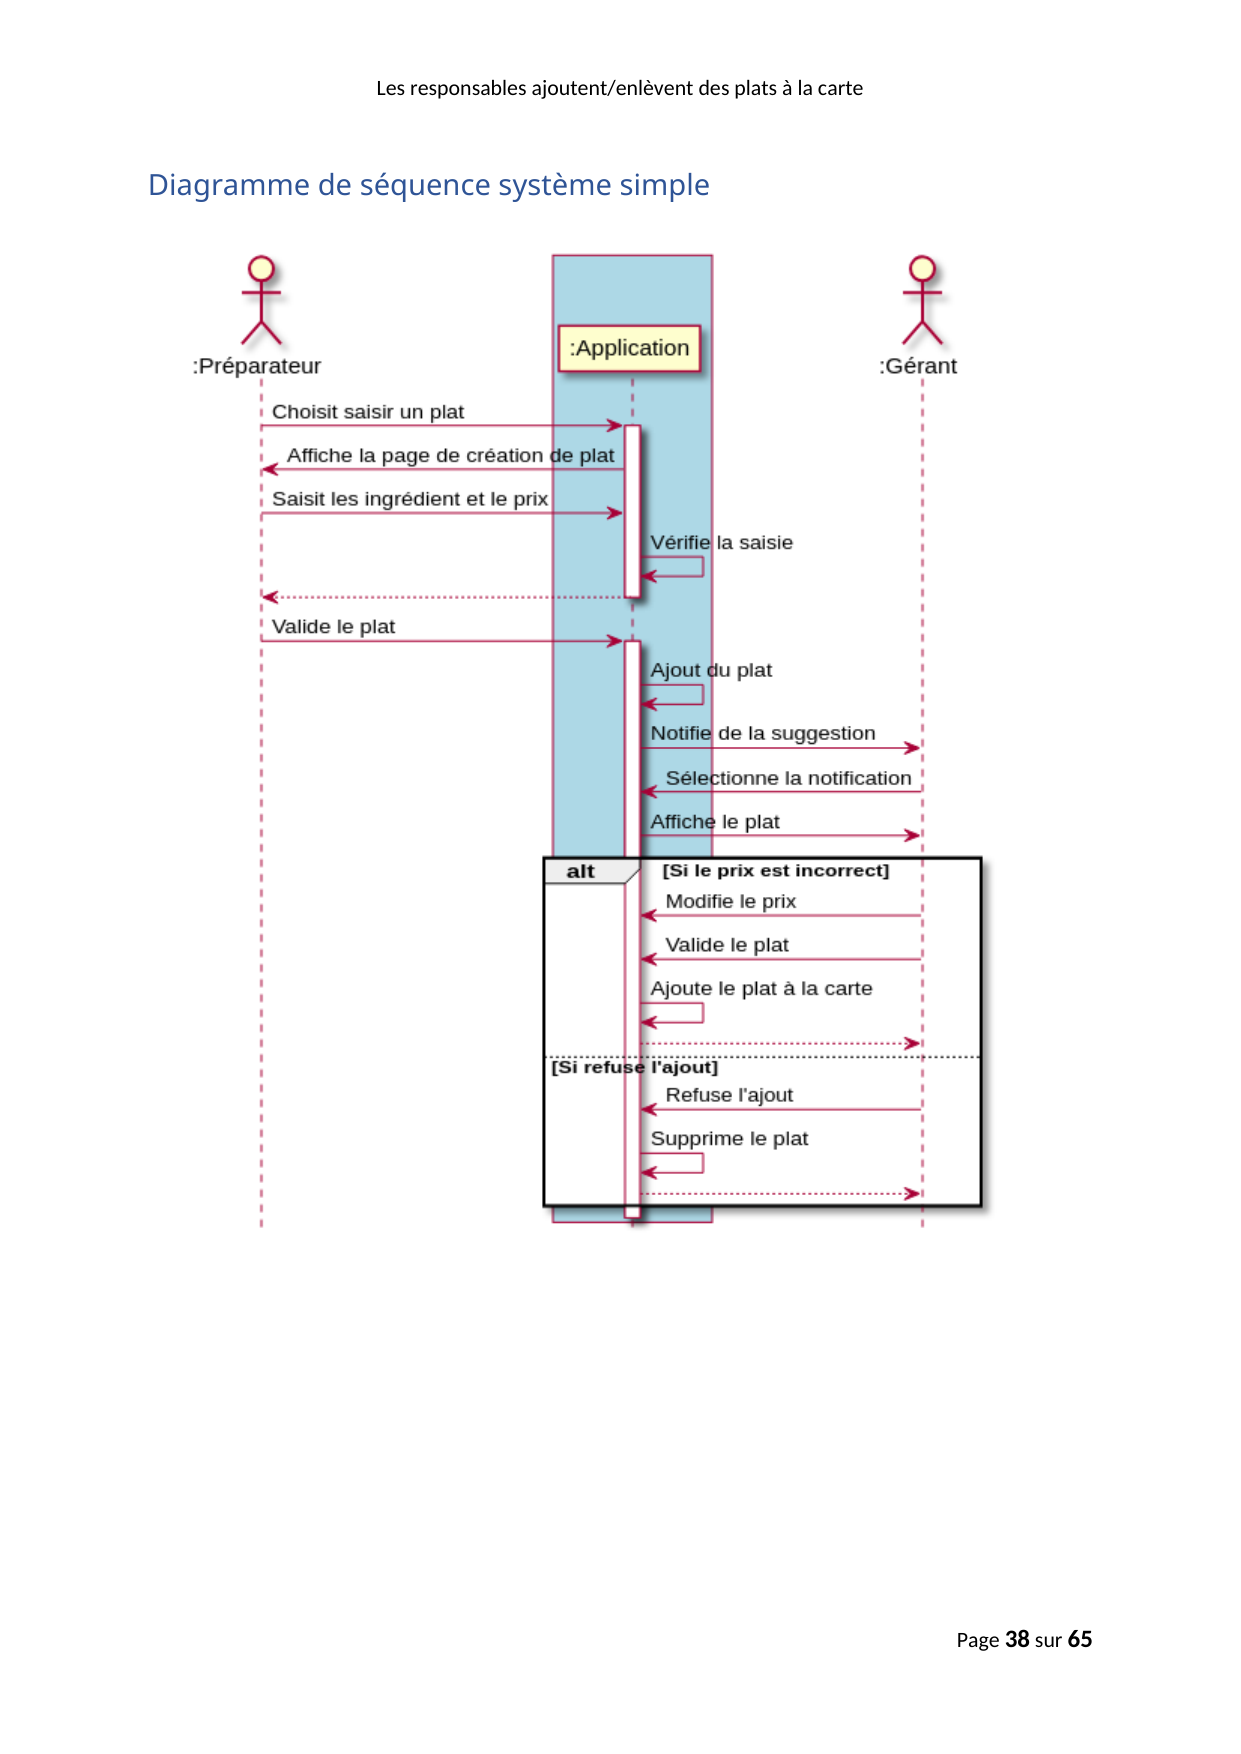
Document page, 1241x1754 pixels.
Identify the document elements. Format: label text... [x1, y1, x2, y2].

picture [152, 245, 1034, 1255]
subtitle Diagramme de séquence système simple [148, 164, 1093, 204]
